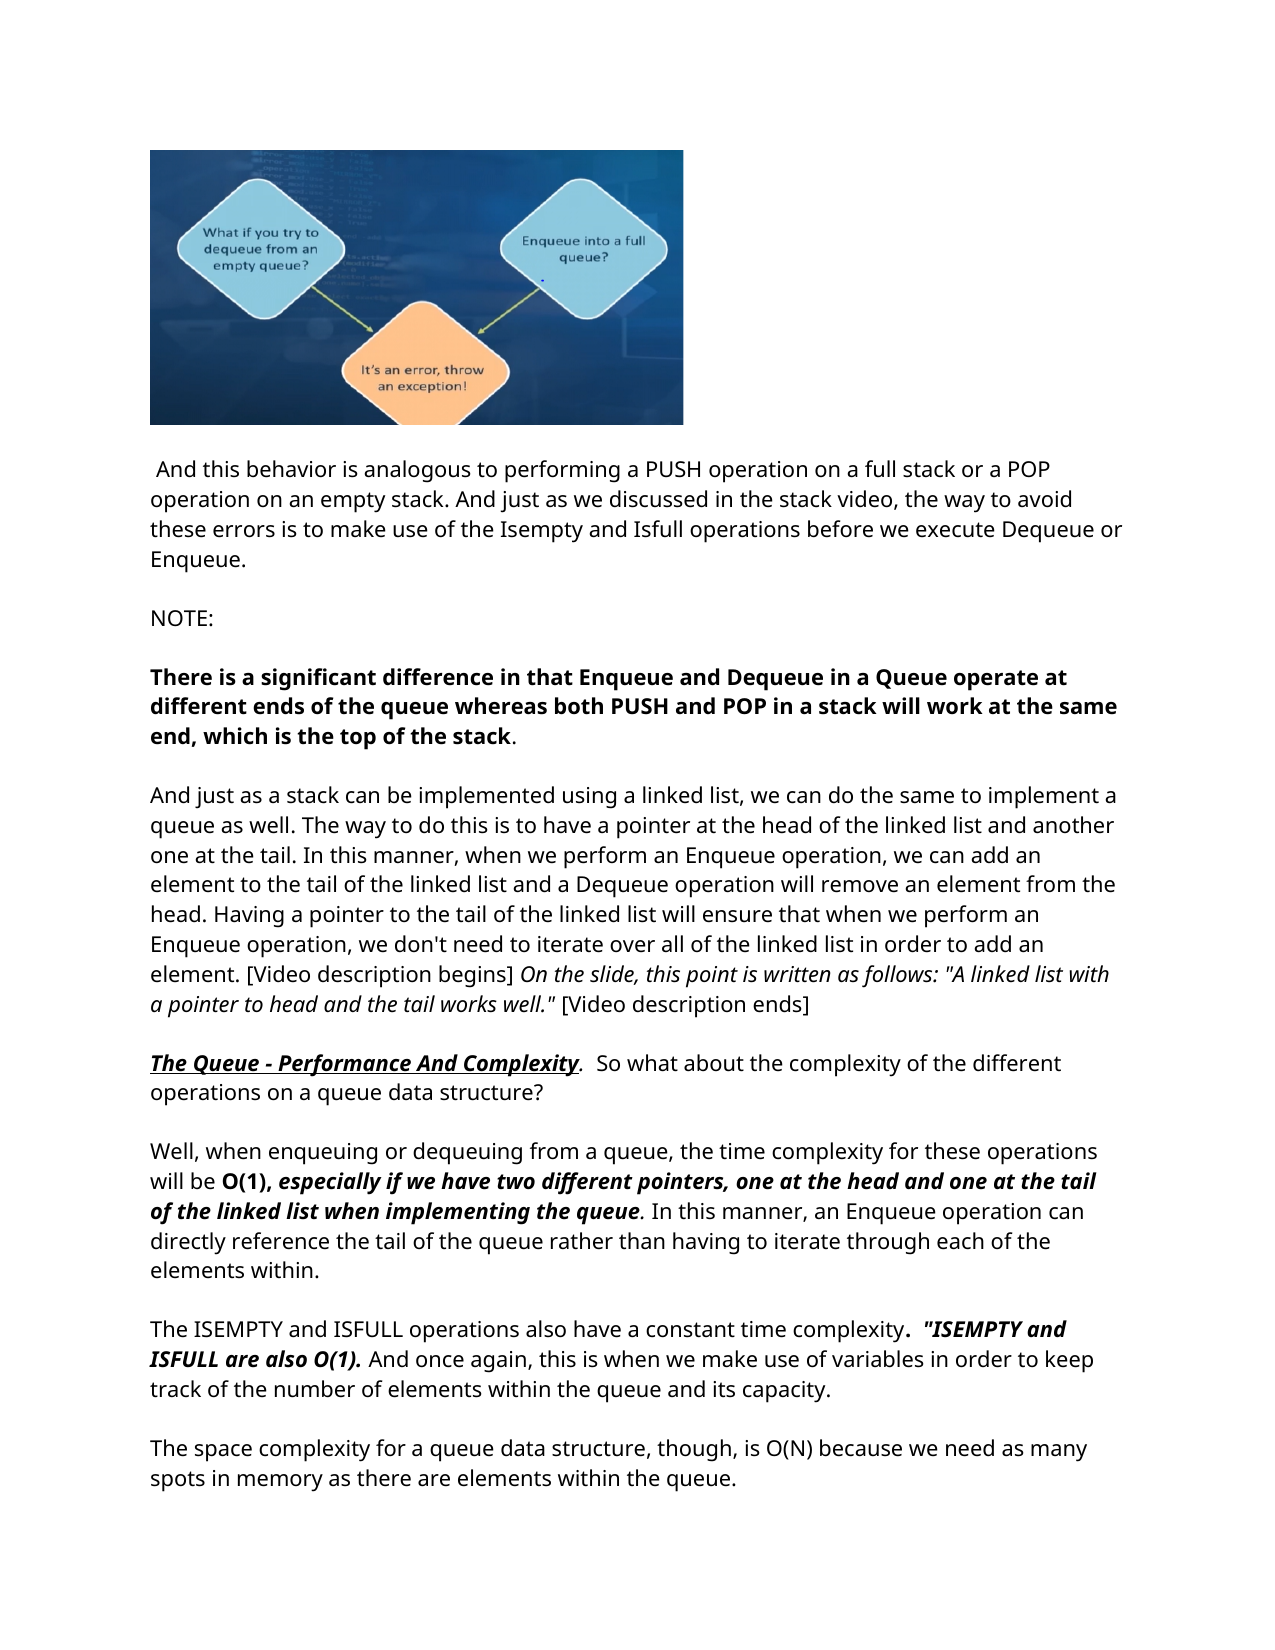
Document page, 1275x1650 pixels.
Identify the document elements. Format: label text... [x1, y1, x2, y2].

text And just as a stack can be implemented using a linked list, we can do the same to implement a queue as well. The way to do this is to have a pointer at the head of the linked list and another one at the tail. In this manner, when we perform an Enqueue operation, we can add an element to the tail of the linked list and a Dequeue operation will remove an element from the head. Having a pointer to the tail of the linked list will ensure that when we perform an Enqueue operation, we don't need to iterate over all of the linked list in order to add an element. [Video description begins] On the slide, this point is written as follows: "A linked list with a pointer to head and the tail works well." [Video description ends] [150, 780, 1125, 1018]
picture [150, 150, 684, 425]
text There is a significant difference in that Enqueue and Dequeue in a Queue operate at different ends of the queue whereas both PUSH and POP in a stack will work at the same end, which is the top of the stack. [150, 661, 1125, 751]
text And this behavior is analogous to performing a PUSH operation on a full stack or a POP operation on an empty stack. And just as we discussed in the stack video, the way to avoid these errors is to make use of the Isempty and Isfull operations before we execute Dequeue or Enqueue. [150, 454, 1125, 573]
text The space complexity for a queue data structure, though, is O(N) because we need as many spots in memory as there are elements within the queue. [150, 1433, 1125, 1492]
text The Queue - Performance And Complexity. So what about the complexity of the different operations on a queue data structure? [150, 1047, 1125, 1107]
text NOTE: [150, 602, 1125, 632]
text Well, when enqueuing or dequeuing from a queue, the time complexity for these operations will be O(1), especially if we have two different pointers, one at the head and one at the tail of the linked list when implementing the queue. In this manner, an Enqueue operation can directly reference the tail of the queue rather than having to iterate through each of the elements within. [150, 1136, 1125, 1285]
text The ISEMPTY and ISFULL operations also have a constant time complexity. "ISEMPTY and ISFULL are also O(1). And once again, this is when we make use of variables in order to keep track of the number of elements within the queue and its capacity. [150, 1314, 1125, 1404]
